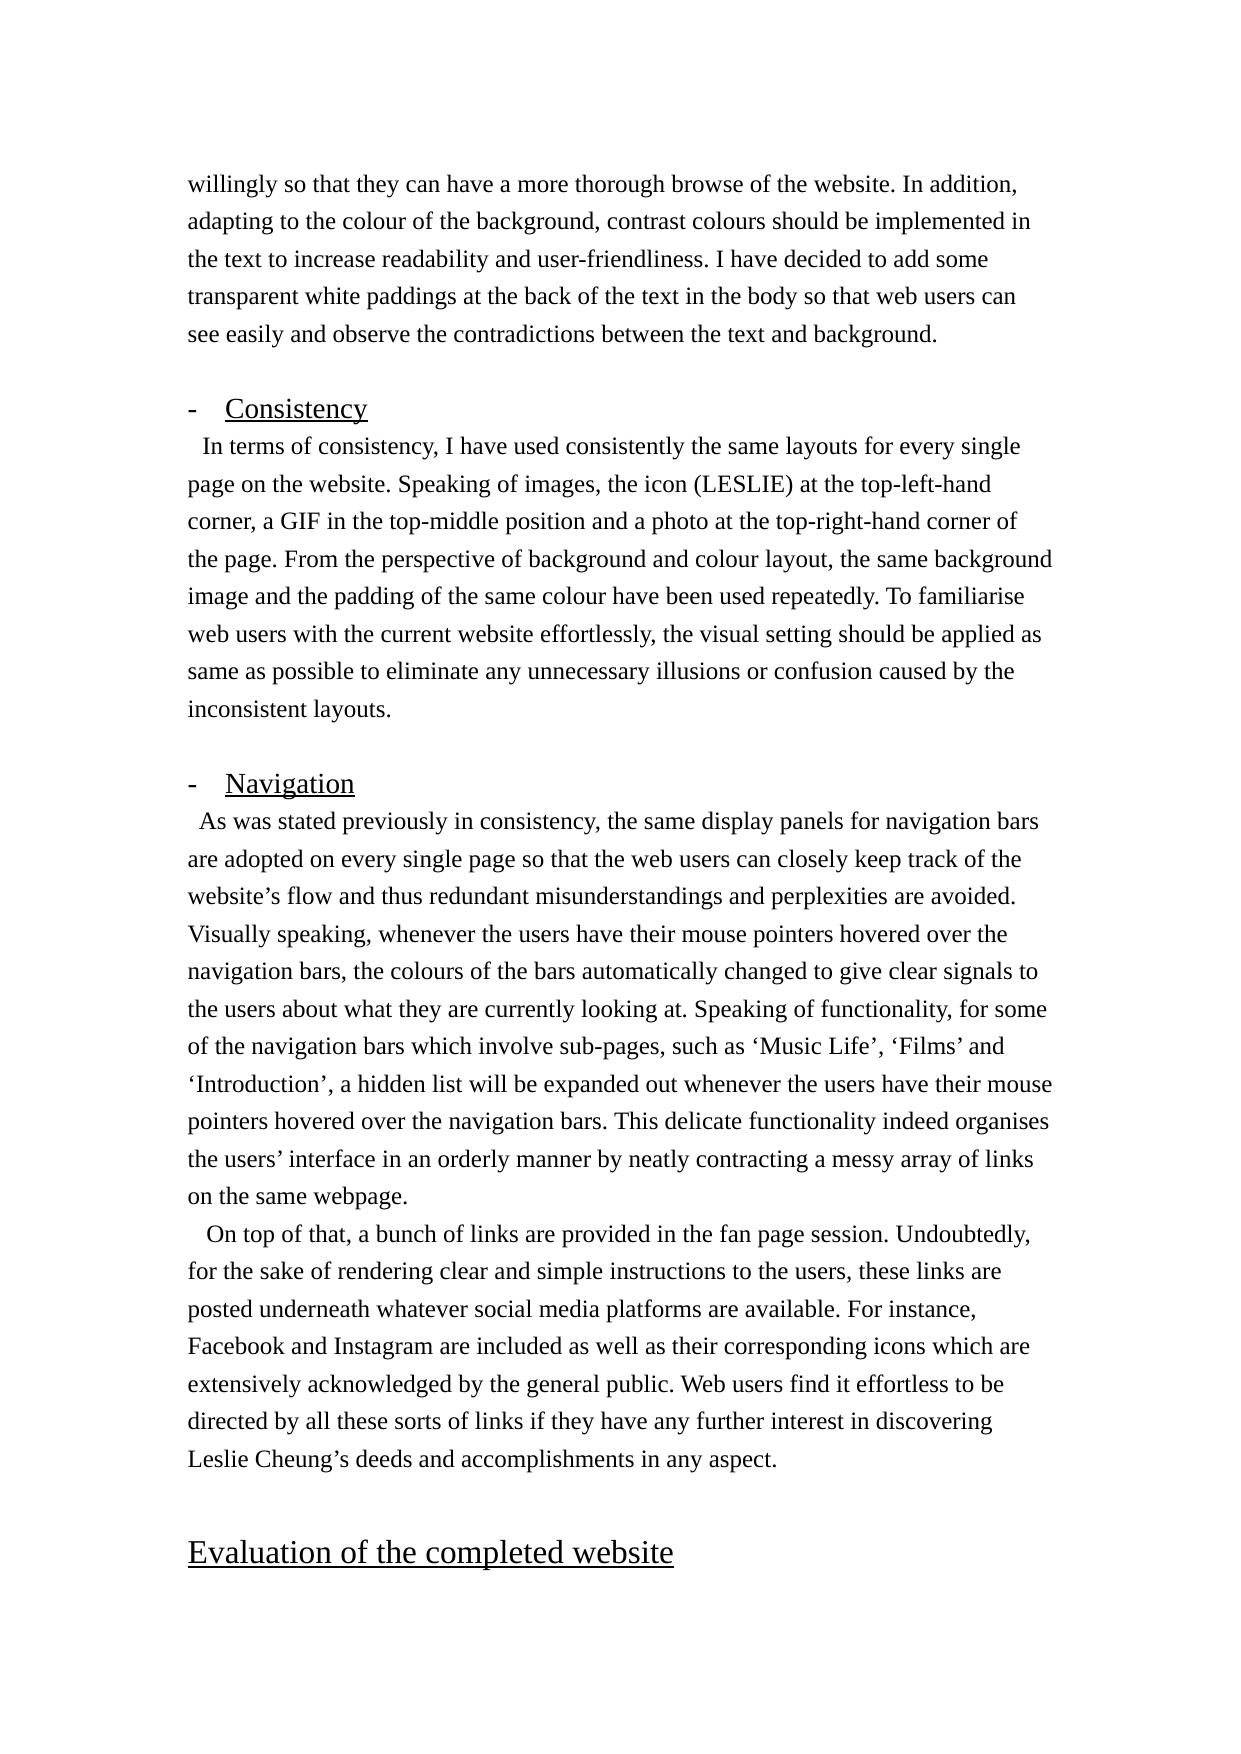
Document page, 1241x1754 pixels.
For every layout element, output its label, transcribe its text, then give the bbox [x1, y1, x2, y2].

text Evaluation of the completed website [187, 1514, 1053, 1589]
text As was stated previously in consistency, the same display panels for navigation bars are adopted on every single page so that the web users can closely keep track of the website’s flow and thus redundant misunderstandings and perplexities are avoided. Visually speaking, whenever the users have their mouse pointers hovered over the navigation bars, the colours of the bars automatically changed to give clear signals to the users about what they are currently looking at. Speaking of functionality, for some of the navigation bars which involve sub-pages, such as ‘Music Life’, ‘Films’ and ‘Introduction’, a hidden list will be expanded out whenever the users have their mouse pointers hovered over the navigation bars. This delicate functionality indeed organises the users’ interface in an orderly manner by neatly contracting a messy array of links on the same webpage. [187, 802, 1053, 1214]
text On top of that, a bunch of links are provided in the fan page session. Undoubtedly, for the sake of rendering clear and simple instructions to the users, these links are posted underneath whatever social media platforms are available. For instance, Facebook and Instagram are included as well as their corresponding icons which are extensively acknowledged by the general public. Web users find it effortless to be directed by all these sorts of links if they have any further interest in discovering Leslie Cheung’s deeds and accomplishments in any aspect. [187, 1214, 1053, 1477]
text In terms of consistency, I have used consistently the same layouts for every single page on the website. Speaking of images, the icon (LESLIE) at the top-left-hand corner, a GIF in the top-middle position and a photo at the top-right-hand corner of the page. From the perspective of background and colour layout, the same background image and the padding of the same colour have been used repeatedly. To familiarise web users with the current website effortlessly, the visual setting should be applied as same as possible to eliminate any unnecessary illusions or confusion caused by the inconsistent layouts. [187, 427, 1053, 727]
list Navigation [187, 764, 1053, 802]
list Consistency [187, 389, 1053, 427]
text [187, 164, 1053, 352]
